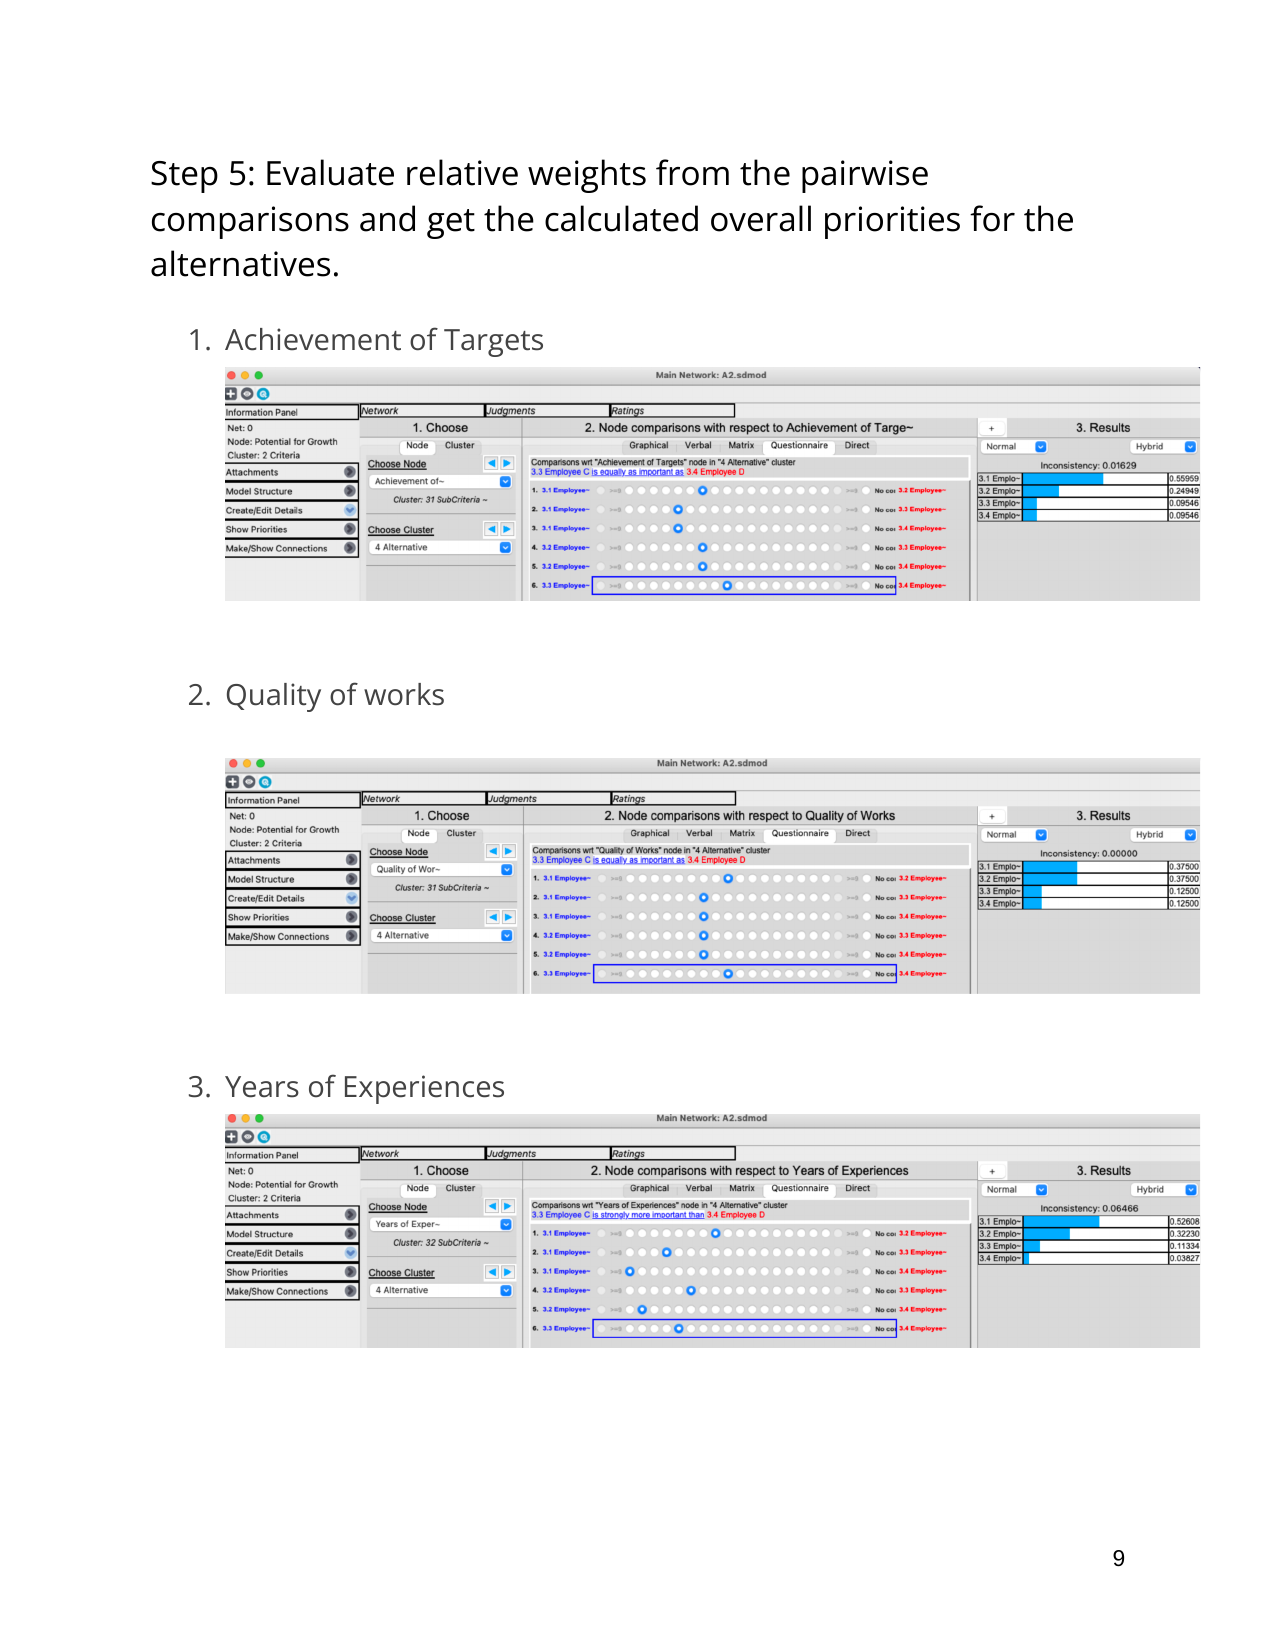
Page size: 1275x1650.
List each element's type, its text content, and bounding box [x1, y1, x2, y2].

subtitle Step 5: Evaluate relative weights from the pairwise comparisons and get the calculated overall priorities for the alternatives. [150, 150, 1125, 286]
subtitle Achievement of Targets [187, 319, 1125, 359]
picture [225, 367, 1200, 601]
picture [225, 1114, 1200, 1348]
subtitle Quality of works [187, 674, 1125, 714]
subtitle Years of Experiences [187, 1067, 1125, 1106]
picture [225, 758, 1200, 994]
